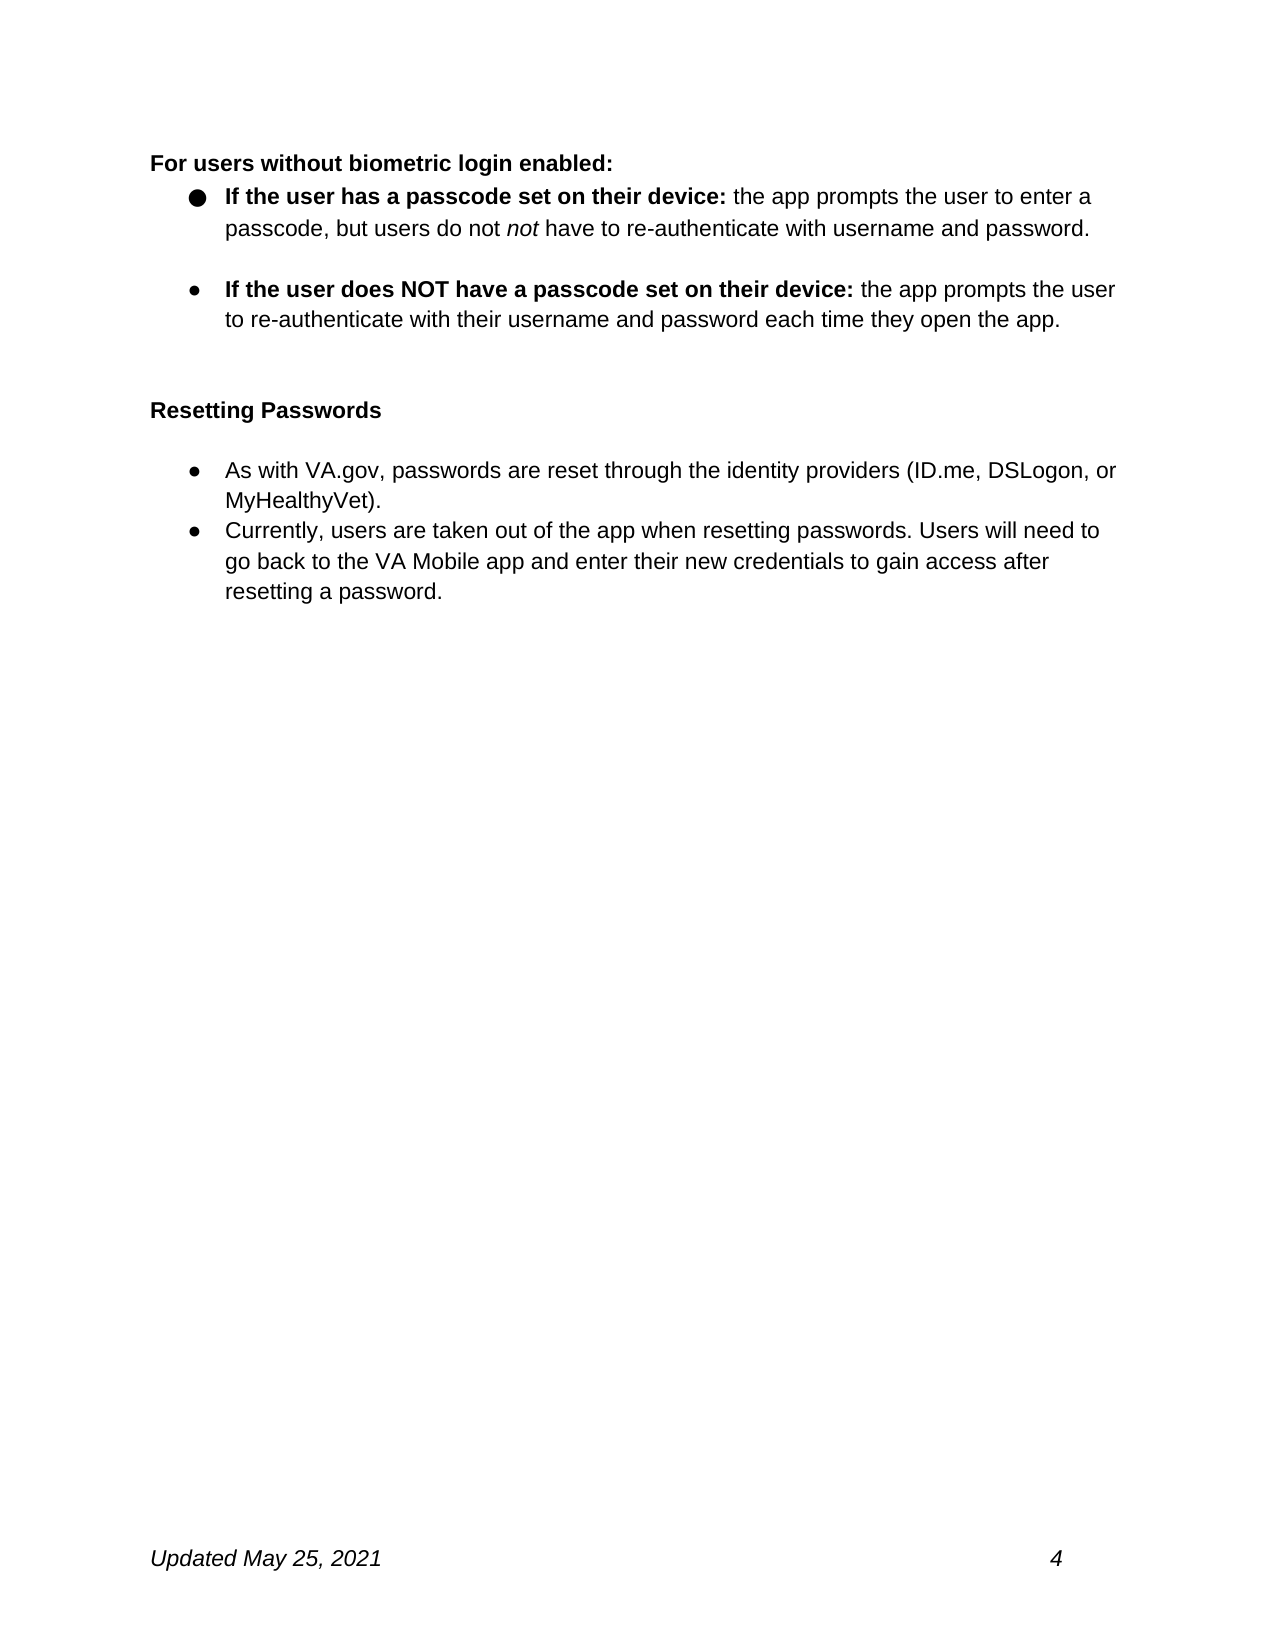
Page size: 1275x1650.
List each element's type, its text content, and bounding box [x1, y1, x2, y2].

list As with VA.gov, passwords are reset through the identity providers (ID.me, DSLogon, or MyHealthyVet). [187, 457, 1125, 513]
list Currently, users are taken out of the app when resetting passwords. Users will need to go back to the VA Mobile app and enter their new credentials to gain access after resetting a password. [187, 517, 1125, 604]
text For users without biometric login enabled: [150, 150, 1125, 176]
list If the user does NOT have a passcode set on their device: the app prompts the user to re-authenticate with their username and password each time they open the app. [187, 276, 1125, 332]
list If the user has a passcode set on their device: the app prompts the user to enter a passcode, but users do not not have to re-authenticate with username and password. [187, 180, 1125, 242]
text Resetting Passwords [150, 397, 1125, 423]
